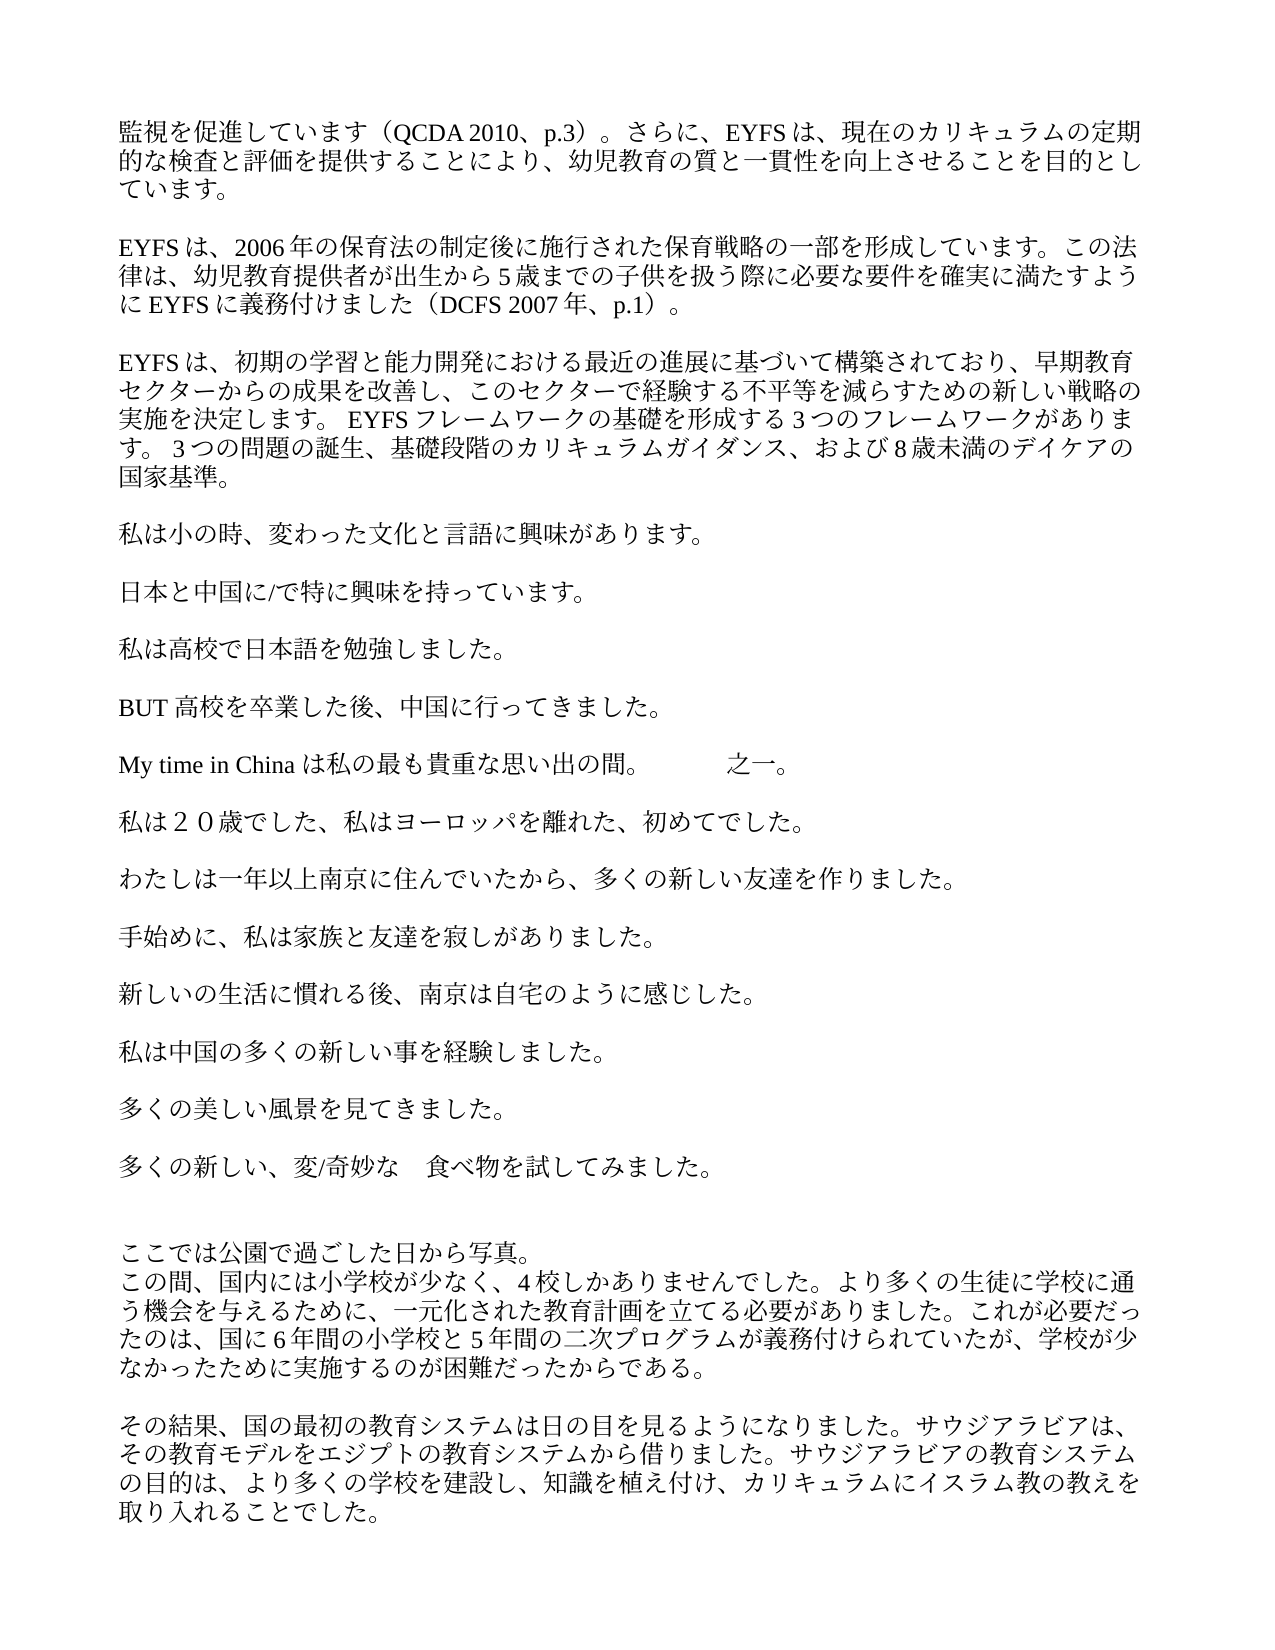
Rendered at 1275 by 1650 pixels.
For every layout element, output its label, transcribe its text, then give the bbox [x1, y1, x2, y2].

text EYFSは、2006年の保育法の制定後に施行された保育戦略の一部を形成しています。この法律は、幼児教育提供者が出生から5歳までの子供を扱う際に必要な要件を確実に満たすようにEYFSに義務付けました（DCFS 2007年、p.1）。 [118, 233, 1157, 319]
text EYFSは、初期の学習と能力開発における最近の進展に基づいて構築されており、早期教育セクターからの成果を改善し、このセクターで経験する不平等を減らすための新しい戦略の実施を決定します。 EYFSフレームワークの基礎を形成する3つのフレームワークがあります。 3つの問題の誕生、基礎段階のカリキュラムガイダンス、および8歳未満のデイケアの国家基準。 [118, 348, 1157, 492]
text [118, 118, 1157, 204]
text 私は小の時、変わった文化と言語に興味があります。 [118, 521, 1157, 549]
text 多くの新しい、変/奇妙な 食べ物を試してみました。 [118, 1153, 1157, 1182]
text この間、国内には小学校が少なく、4校しかありませんでした。より多くの生徒に学校に通う機会を与えるために、一元化された教育計画を立てる必要がありました。これが必要だったのは、国に6年間の小学校と5年間の二次プログラムが義務付けられていたが、学校が少なかったために実施するのが困難だったからである。 [118, 1268, 1157, 1383]
text 私は２０歳でした、私はヨーロッパを離れた、初めてでした。 [118, 808, 1157, 837]
text その結果、国の最初の教育システムは日の目を見るようになりました。サウジアラビアは、その教育モデルをエジプトの教育システムから借りました。サウジアラビアの教育システムの目的は、より多くの学校を建設し、知識を植え付け、カリキュラムにイスラム教の教えを取り入れることでした。 [118, 1412, 1157, 1527]
text 私は高校で日本語を勉強しました。 [118, 636, 1157, 664]
text わたしは一年以上南京に住んでいたから、多くの新しい友達を作りました。 [118, 866, 1157, 894]
text 日本と中国に/で特に興味を持っています。 [118, 578, 1157, 607]
text 多くの美しい風景を見てきました。 [118, 1096, 1157, 1124]
text 私は中国の多くの新しい事を経験しました。 [118, 1038, 1157, 1067]
text BUT 高校を卒業した後、中国に行ってきました。 [118, 693, 1157, 722]
text 手始めに、私は家族と友達を寂しがありました。 [118, 923, 1157, 952]
text ここでは公園で過ごした日から写真。 [118, 1239, 1157, 1268]
text My time in China は私の最も貴重な思い出の間。 之一。 [118, 751, 1157, 779]
text 新しいの生活に慣れる後、南京は自宅のように感じした。 [118, 981, 1157, 1009]
